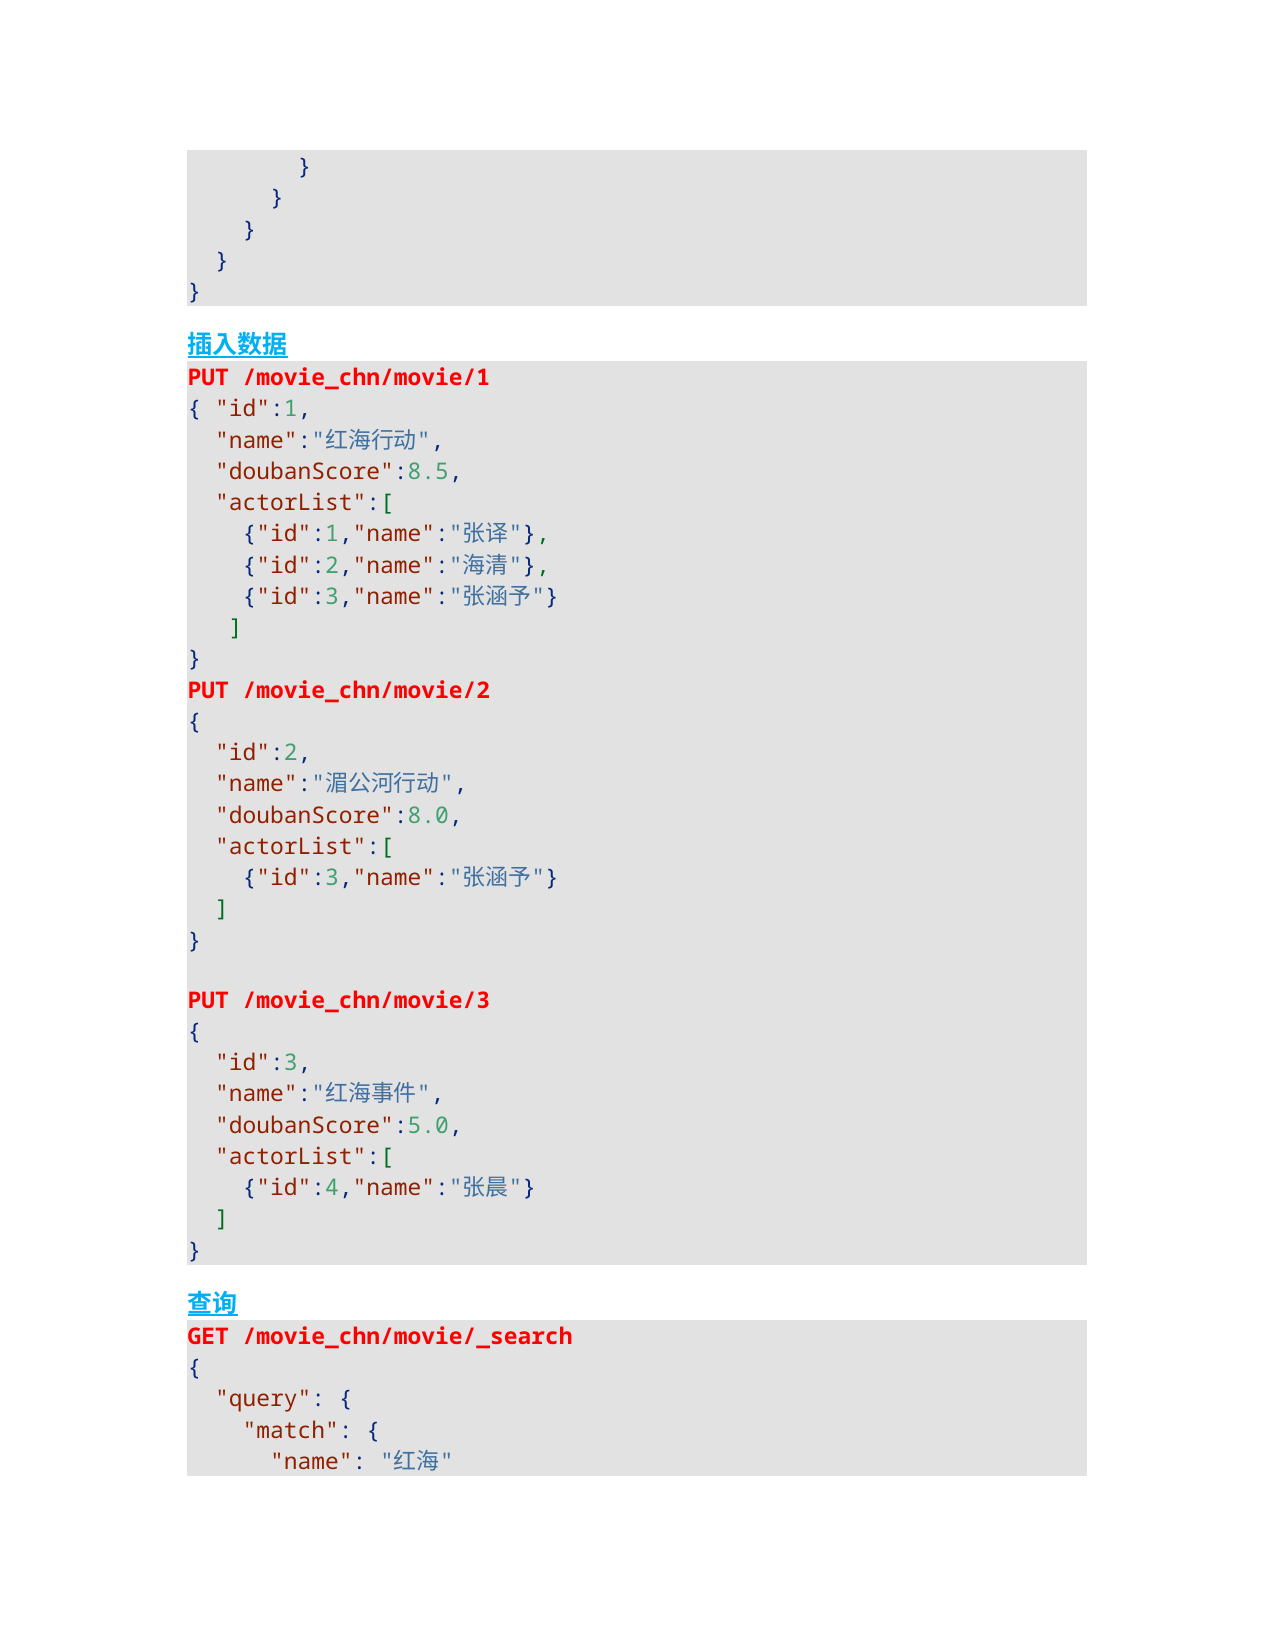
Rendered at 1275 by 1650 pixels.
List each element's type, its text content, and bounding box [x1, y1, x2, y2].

text PUT /movie_chn/movie/1 { "id":1, "name":"红海行动", "doubanScore":8.5, "actorList":[ {"id":1,"name":"张译"}, {"id":2,"name":"海清"}, {"id":3,"name":"张涵予"} ] } PUT /movie_chn/movie/2 { "id":2, "name":"湄公河行动", "doubanScore":8.0, "actorList":[ {"id":3,"name":"张涵予"} ] } PUT /movie_chn/movie/3 { "id":3, "name":"红海事件", "doubanScore":5.0, "actorList":[ {"id":4,"name":"张晨"} ] } [187, 361, 1087, 1265]
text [187, 1320, 1087, 1476]
subtitle 查询 [187, 1286, 1087, 1320]
subtitle 插入数据 [187, 327, 1087, 361]
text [187, 150, 1087, 306]
